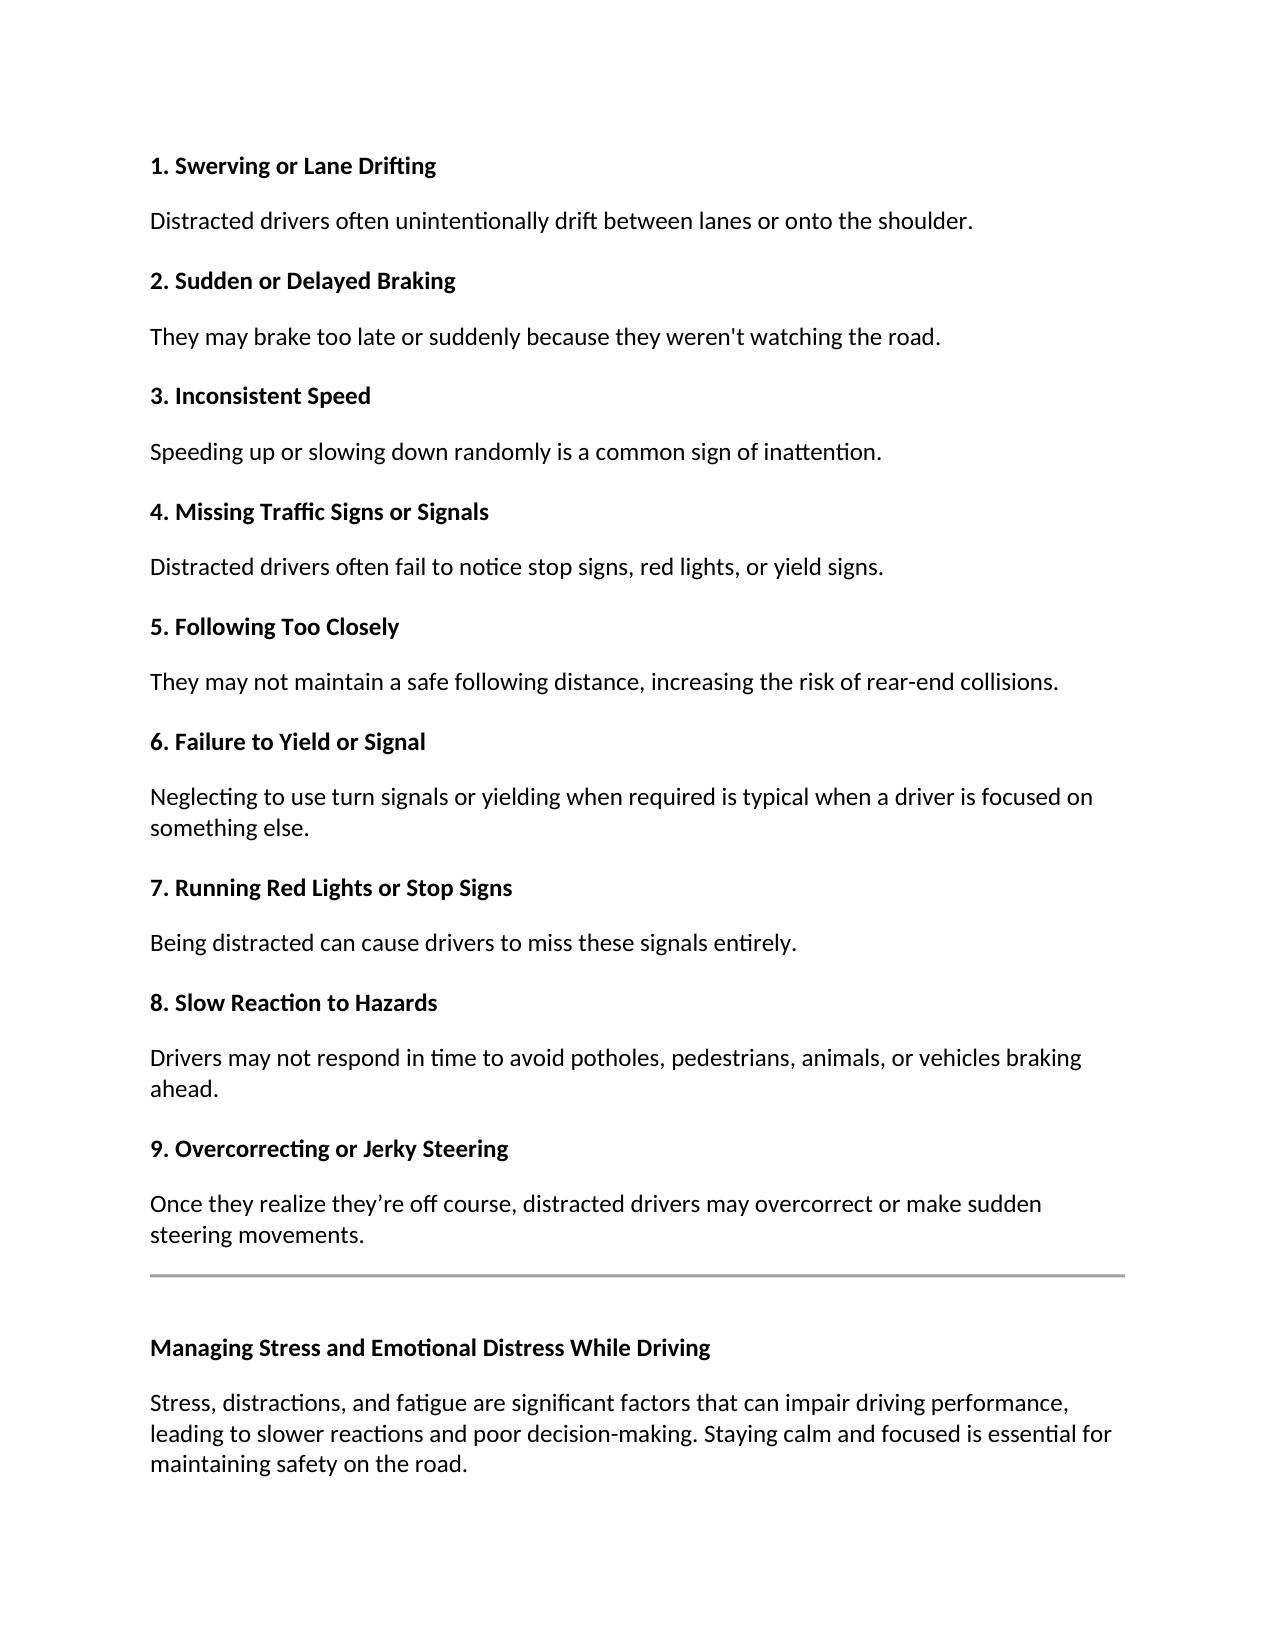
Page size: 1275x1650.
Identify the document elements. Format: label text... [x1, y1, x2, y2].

text Drivers may not respond in time to avoid potholes, pedestrians, animals, or vehicles braking ahead. [150, 1042, 1125, 1103]
text Being distracted can cause drivers to miss these signals entirely. [150, 927, 1125, 958]
subtitle 6. Failure to Yield or Signal [150, 726, 1125, 757]
subtitle 2. Sudden or Delayed Braking [150, 265, 1125, 296]
text Distracted drivers often unintentionally drift between lanes or onto the shoulder. [150, 206, 1125, 236]
subtitle 8. Slow Reaction to Hazards [150, 987, 1125, 1017]
subtitle Managing Stress and Emotional Distress While Driving [150, 1332, 1125, 1362]
text Once they realize they’re off course, distracted drivers may overcorrect or make sudden steering movements. [150, 1188, 1125, 1249]
subtitle 3. Inconsistent Speed [150, 380, 1125, 411]
text They may not maintain a safe following distance, increasing the risk of rear-end collisions. [150, 666, 1125, 697]
text Distracted drivers often fail to notice stop signs, red lights, or yield signs. [150, 551, 1125, 582]
subtitle 4. Missing Traffic Signs or Signals [150, 496, 1125, 526]
text Stress, distractions, and fatigue are significant factors that can impair driving performance, leading to slower reactions and poor decision-making. Staying calm and focused is essential for maintaining safety on the road. [150, 1387, 1125, 1479]
subtitle 7. Running Red Lights or Stop Signs [150, 872, 1125, 902]
text Neglecting to use turn signals or yielding when required is typical when a driver is focused on something else. [150, 782, 1125, 843]
text They may brake too late or suddenly because they weren't watching the road. [150, 321, 1125, 351]
subtitle 5. Following Too Closely [150, 611, 1125, 641]
subtitle 1. Swerving or Lane Drifting [150, 150, 1125, 181]
text Speeding up or slowing down randomly is a common sign of inattention. [150, 436, 1125, 466]
subtitle 9. Overcorrecting or Jerky Steering [150, 1133, 1125, 1163]
